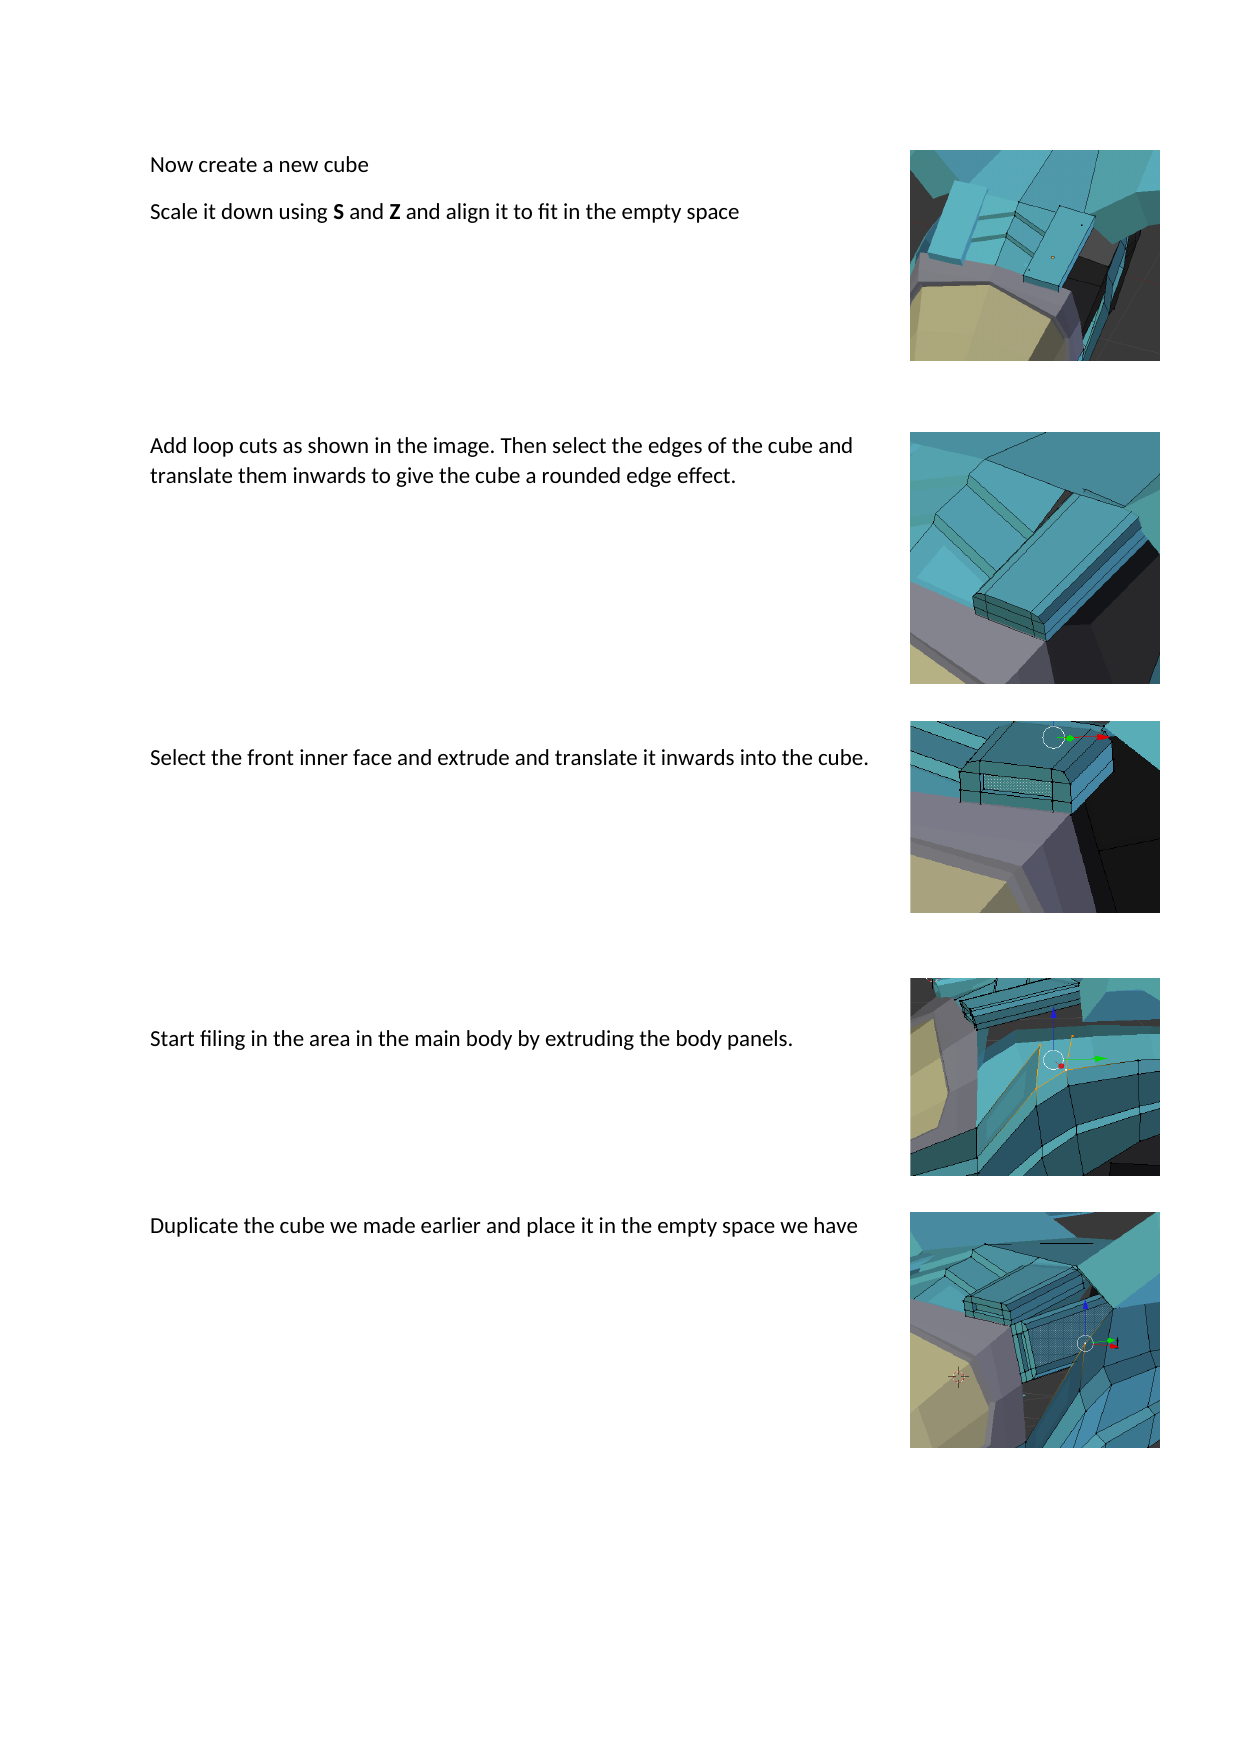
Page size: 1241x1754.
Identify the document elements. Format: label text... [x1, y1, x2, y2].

picture [909, 432, 1160, 683]
text Now create a new cube [150, 150, 909, 178]
picture [909, 721, 1160, 912]
text Select the front inner face and extrude and translate it inwards into the cube. [150, 743, 909, 771]
picture [909, 978, 1160, 1175]
picture [909, 150, 1160, 360]
picture [909, 1212, 1160, 1447]
text Start filing in the area in the main body by extruding the body panels. [150, 1024, 909, 1052]
text Duplicate the cube we made earlier and place it in the empty space we have [150, 1211, 1090, 1239]
text Scale it down using S and Z and align it to fit in the empty space [150, 197, 909, 225]
text Add loop cuts as shown in the image. Then select the edges of the cube and translate them inwards to give the cube a rounded edge effect. [150, 431, 1090, 489]
